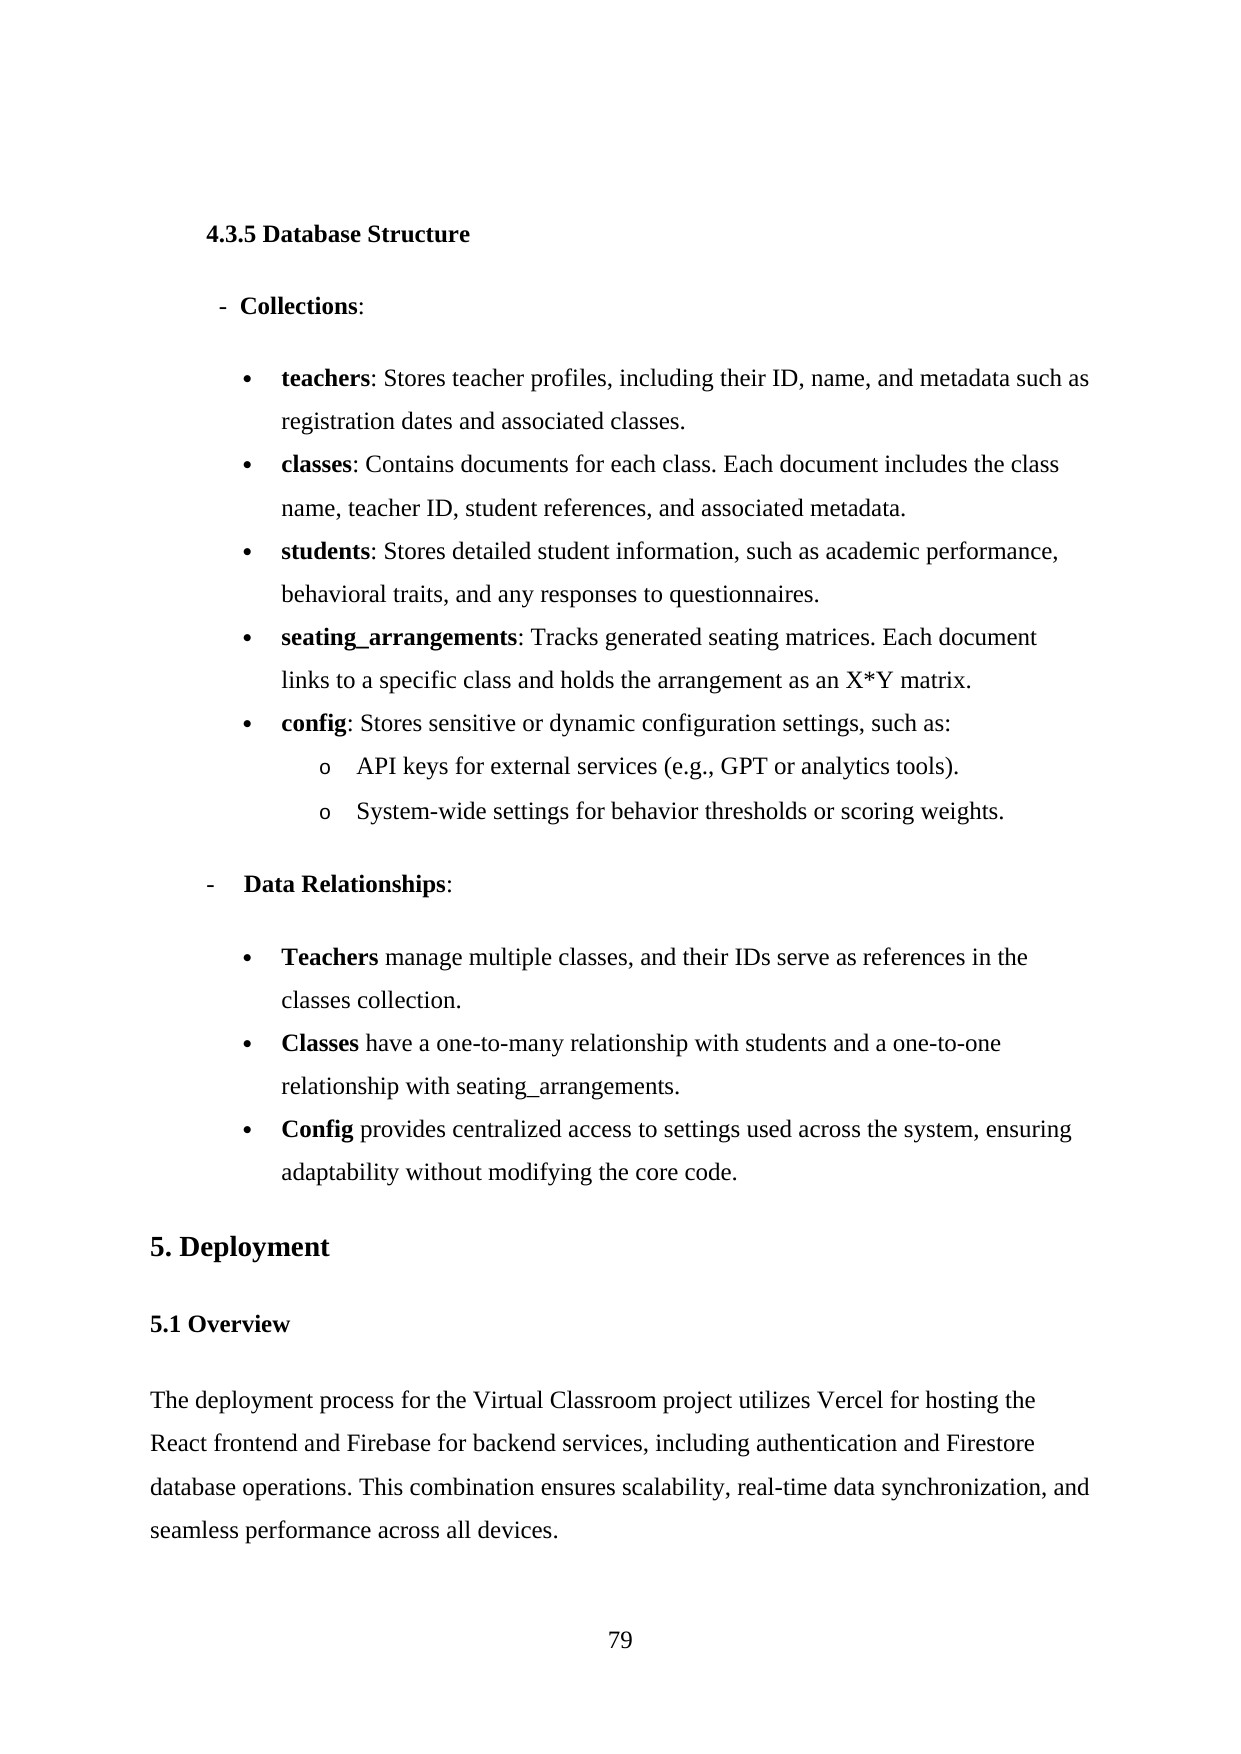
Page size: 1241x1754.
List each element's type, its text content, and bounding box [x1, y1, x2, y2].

list Teachers manage multiple classes, and their IDs serve as references in the classes collection. [244, 942, 1090, 1013]
list config: Stores sensitive or dynamic configuration settings, such as: [244, 708, 1090, 737]
text - Collections: [206, 291, 1090, 320]
list students: Stores detailed student information, such as academic performance, behavioral traits, and any responses to questionnaires. [244, 536, 1090, 608]
list System-wide settings for behavior thresholds or scoring weights. [319, 796, 1090, 825]
text 5.1 Overview [150, 1309, 1090, 1338]
list teachers: Stores teacher profiles, including their ID, name, and metadata such as registration dates and associated classes. [244, 363, 1090, 435]
text The deployment process for the Virtual Classroom project utilizes Vercel for hosting the React frontend and Firebase for backend services, including authentication and Firestore database operations. This combination ensures scalability, real-time data synchronization, and seamless performance across all devices. [150, 1385, 1090, 1543]
text 5. Deployment [150, 1229, 1090, 1263]
list Classes have a one-to-many relationship with students and a one-to-one relationship with seating_arrangements. [244, 1028, 1090, 1100]
list classes: Contains documents for each class. Each document includes the class name, teacher ID, student references, and associated metadata. [244, 449, 1090, 521]
text 4.3.5 Database Structure [206, 219, 1090, 247]
list API keys for external services (e.g., GPT or analytics tools). [319, 751, 1090, 781]
list seating_arrangements: Tracks generated seating matrices. Each document links to a specific class and holds the arrangement as an X*Y matrix. [244, 622, 1090, 694]
list Config provides centralized access to settings used across the system, ensuring adaptability without modifying the core code. [244, 1114, 1090, 1186]
list Data Relationships: [206, 869, 1090, 898]
